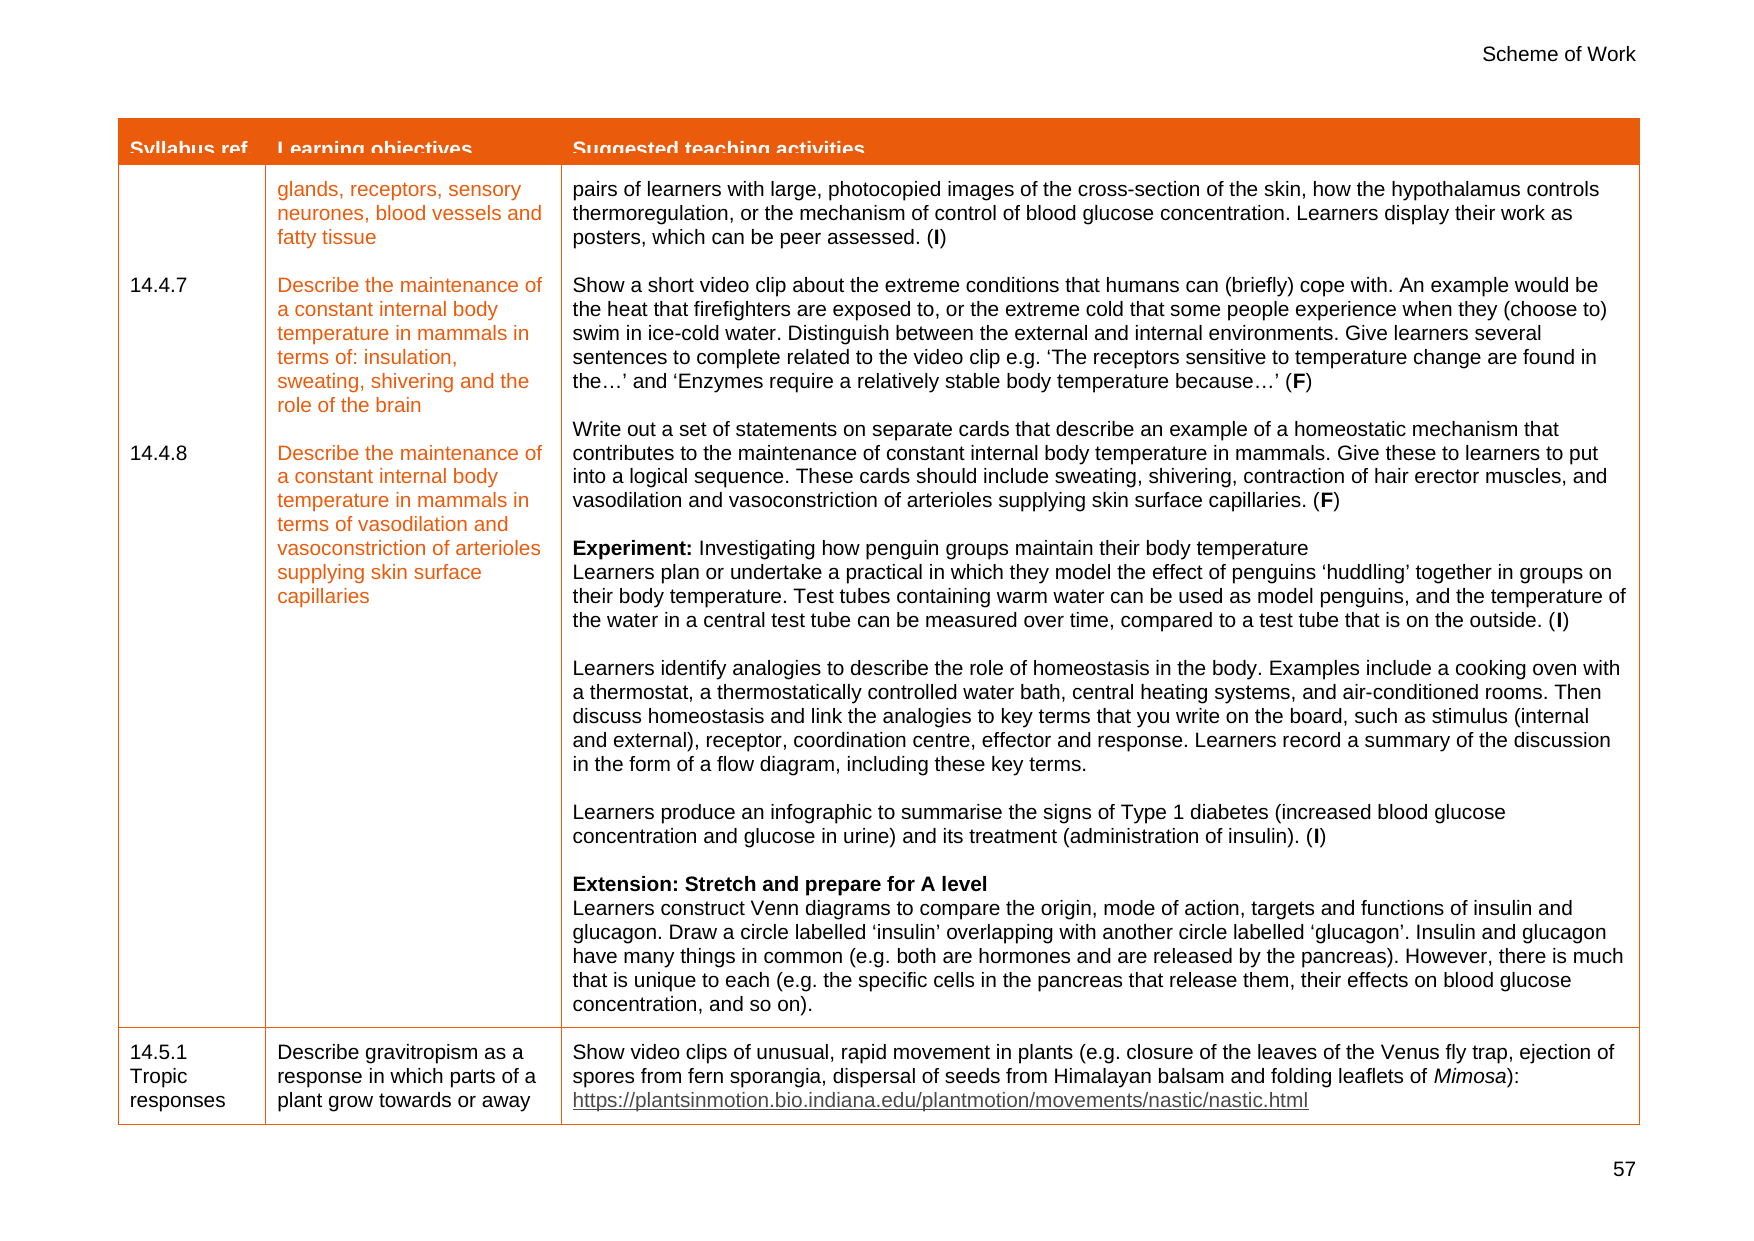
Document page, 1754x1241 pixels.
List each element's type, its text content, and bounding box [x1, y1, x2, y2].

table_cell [119, 165, 265, 1027]
table_header Suggested teaching activities [562, 119, 1639, 164]
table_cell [119, 1028, 265, 1123]
table_header Learning objectives [266, 119, 561, 164]
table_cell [266, 165, 561, 1027]
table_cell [266, 1028, 561, 1123]
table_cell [562, 1028, 1639, 1123]
table_header Syllabus ref. [119, 119, 265, 164]
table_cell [562, 165, 1639, 1027]
